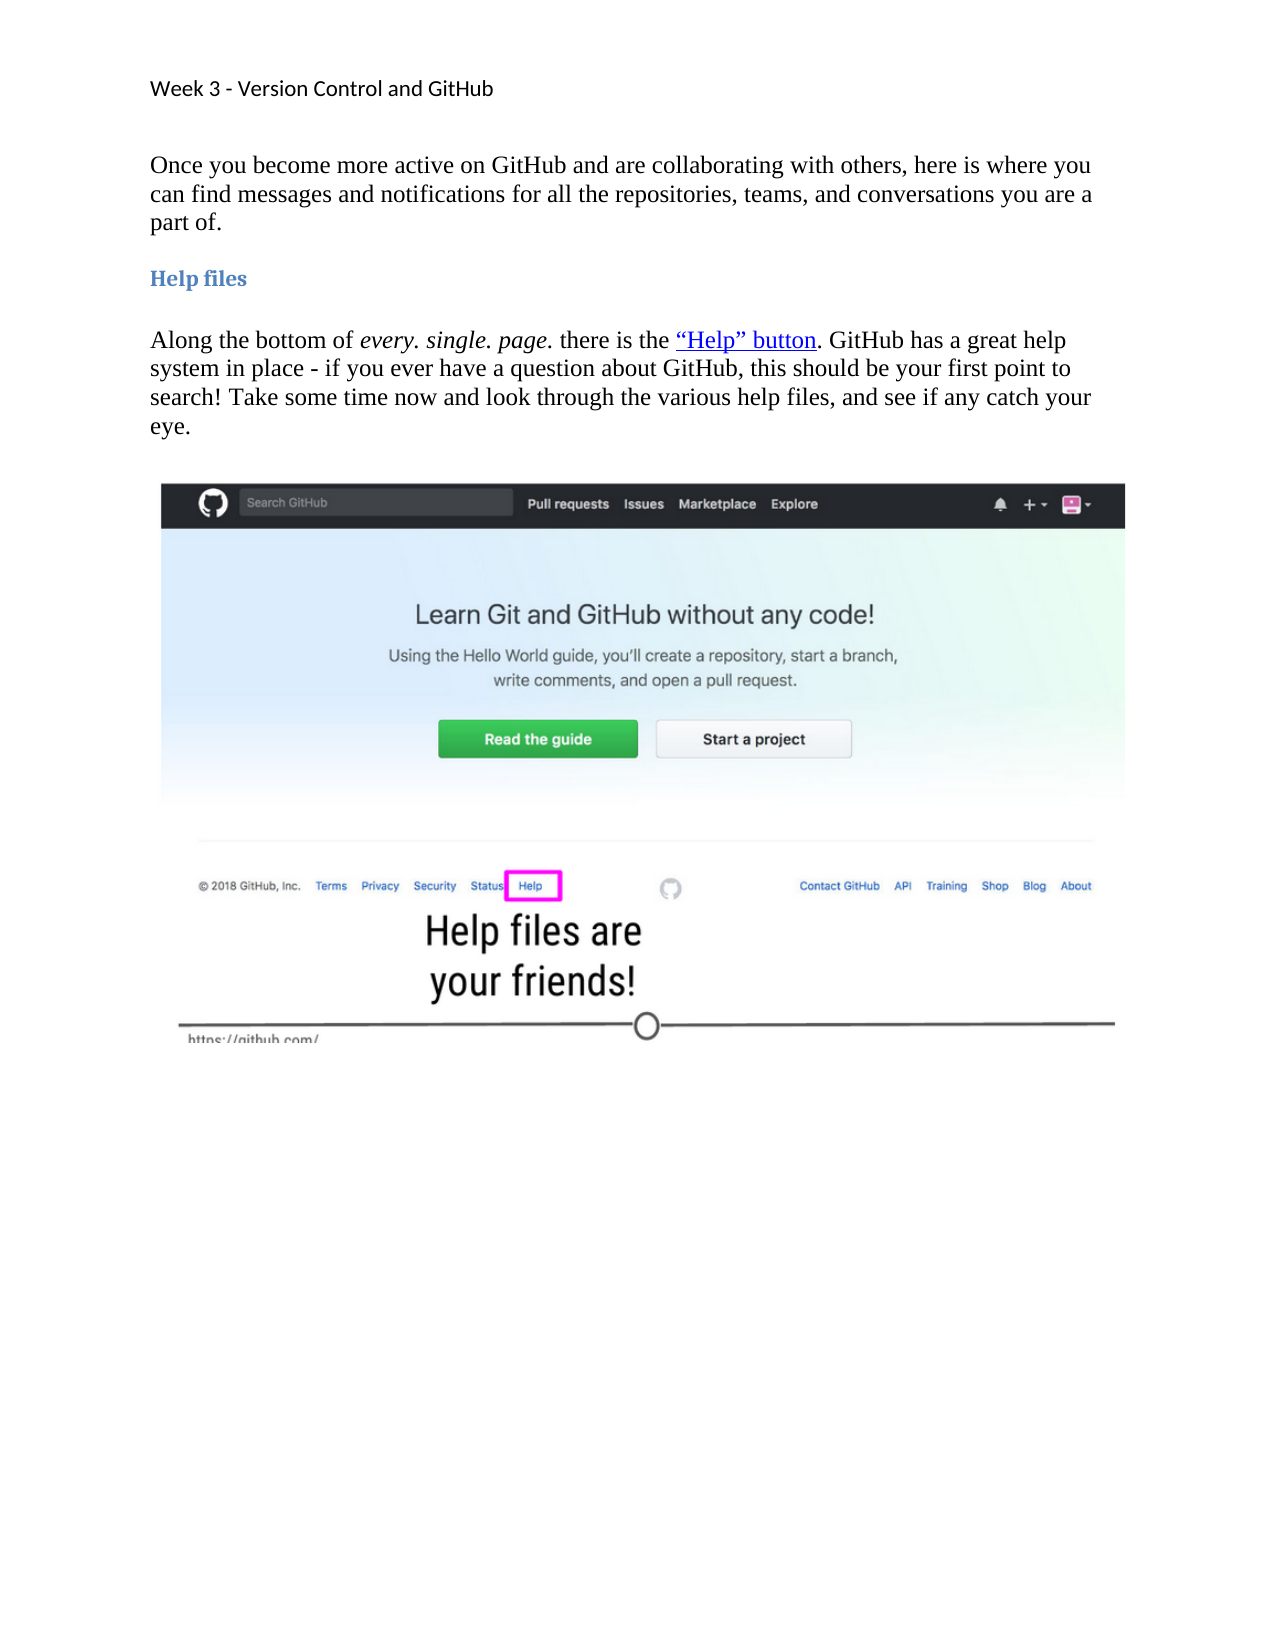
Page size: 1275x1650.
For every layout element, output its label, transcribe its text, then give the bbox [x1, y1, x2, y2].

text Once you become more active on GitHub and are collaborating with others, here is where you can find messages and notifications for all the repositories, teams, and conversations you are a part of. [150, 150, 1125, 236]
text Along the bottom of every. single. page. there is the “Help” button. GitHub has a great help system in place - if you ever have a question about GitHub, this should be your first point to search! Take some time now and look through the various help files, and see if any catch your eye. [150, 325, 1125, 440]
subtitle Help files [150, 265, 1125, 292]
picture [150, 468, 1125, 1043]
